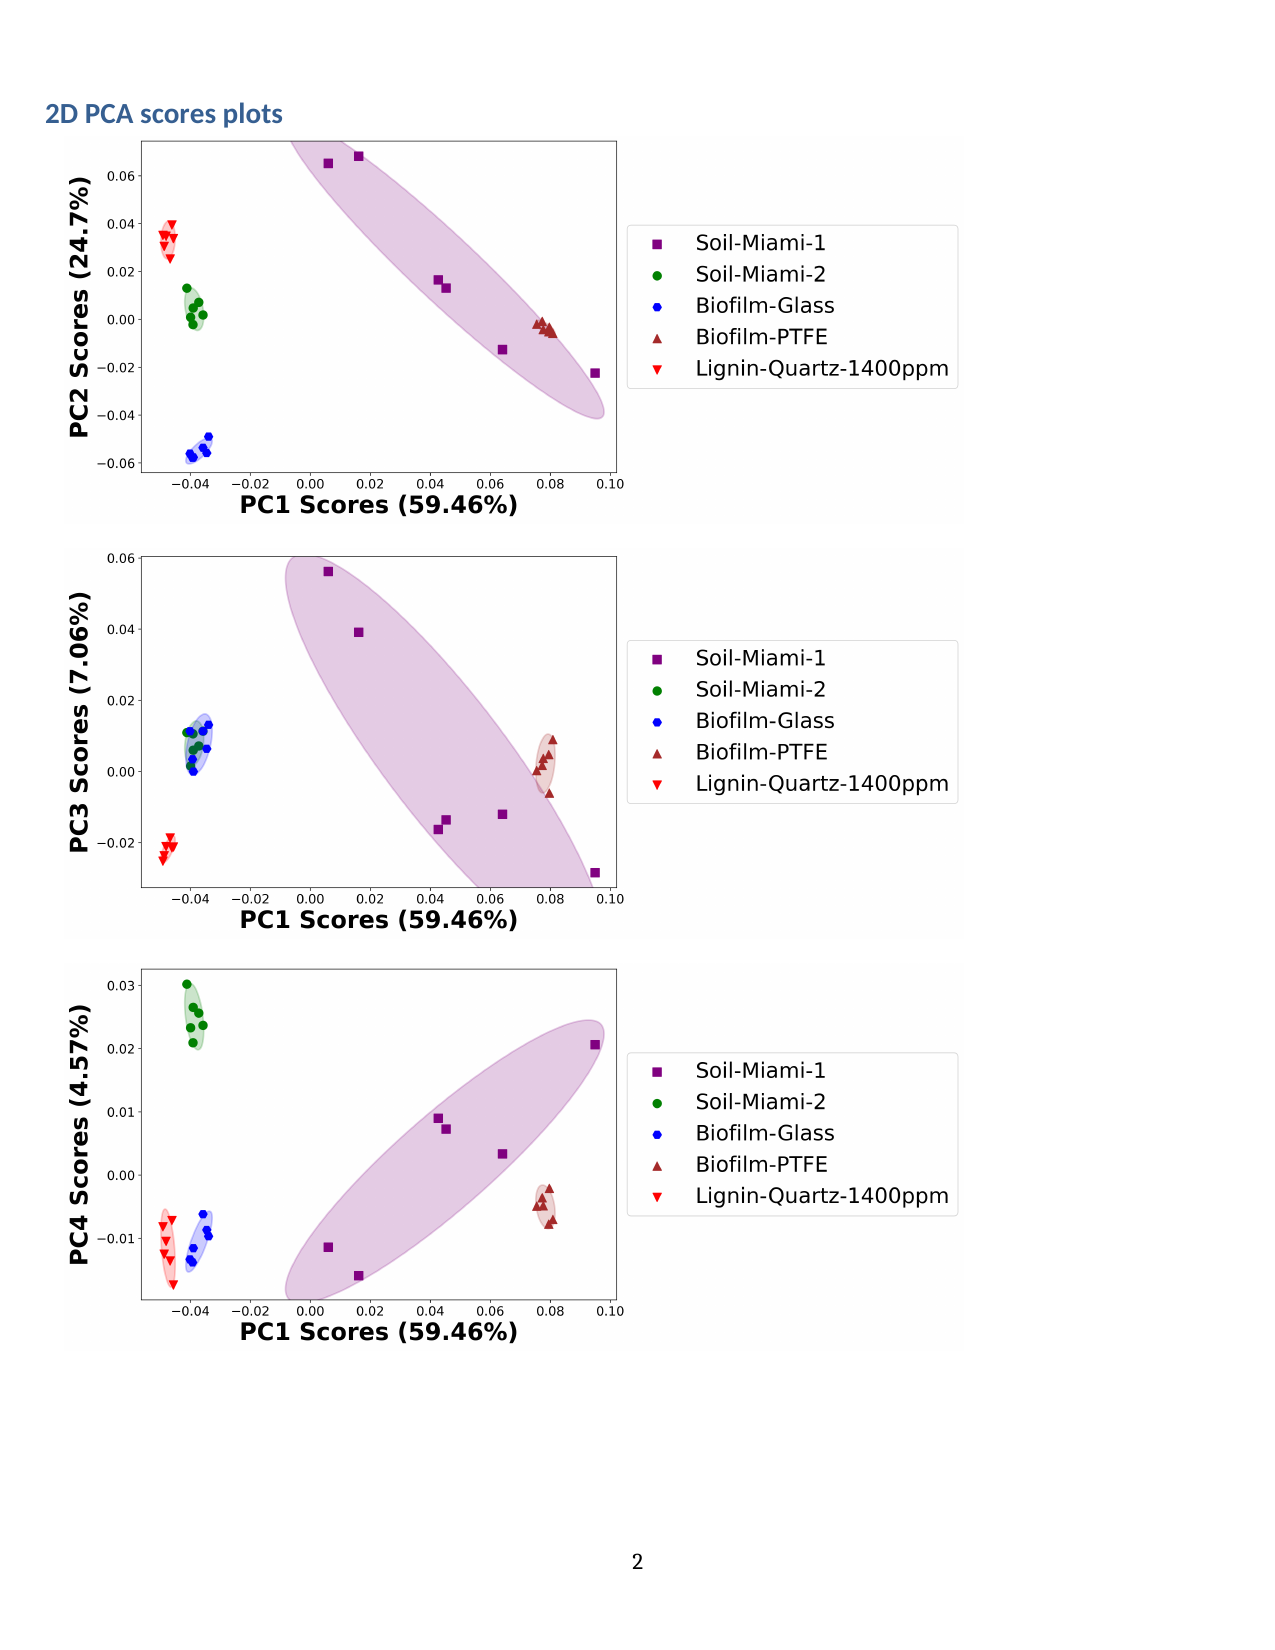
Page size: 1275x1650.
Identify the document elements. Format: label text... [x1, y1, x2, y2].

subtitle 2D PCA scores plots [45, 95, 1230, 131]
picture [63, 548, 964, 939]
picture [63, 136, 964, 524]
picture [63, 963, 964, 1351]
